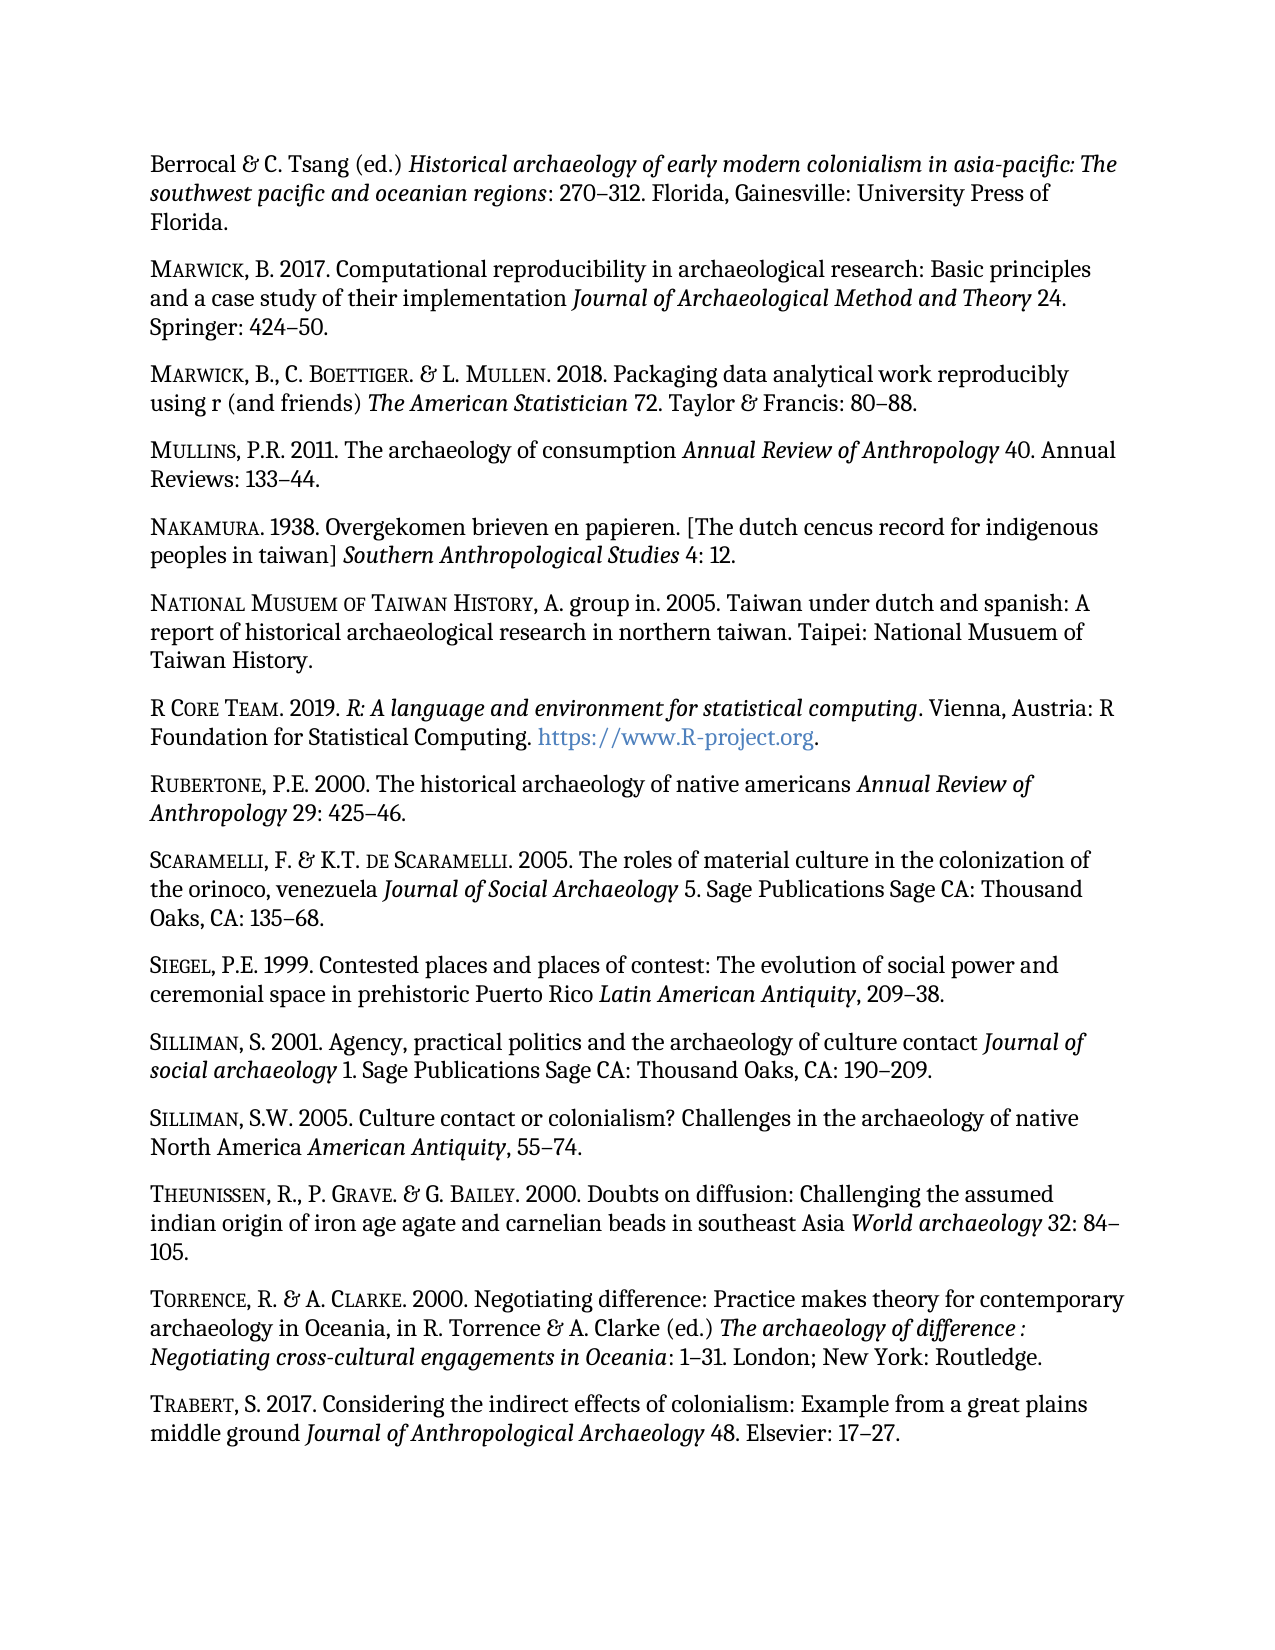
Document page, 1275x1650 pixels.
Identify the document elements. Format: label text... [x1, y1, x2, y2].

text R Core Team. 2019. R: A language and environment for statistical computing. Vienna, Austria: R Foundation for Statistical Computing. https://www.R-project.org. [150, 694, 1125, 751]
text Torrence, R. & A. Clarke. 2000. Negotiating difference: Practice makes theory for contemporary archaeology in Oceania, in R. Torrence & A. Clarke (ed.) The archaeology of difference : Negotiating cross-cultural engagements in Oceania: 1–31. London; New York: Routledge. [150, 1285, 1125, 1371]
text Scaramelli, F. & K.T. de Scaramelli. 2005. The roles of material culture in the colonization of the orinoco, venezuela Journal of Social Archaeology 5. Sage Publications Sage CA: Thousand Oaks, CA: 135–68. [150, 846, 1125, 932]
text Siegel, P.E. 1999. Contested places and places of contest: The evolution of social power and ceremonial space in prehistoric Puerto Rico Latin American Antiquity, 209–38. [150, 951, 1125, 1009]
text Mullins, P.R. 2011. The archaeology of consumption Annual Review of Anthropology 40. Annual Reviews: 133–44. [150, 436, 1125, 494]
text Trabert, S. 2017. Considering the indirect effects of colonialism: Example from a great plains middle ground Journal of Anthropological Archaeology 48. Elsevier: 17–27. [150, 1390, 1125, 1447]
text Silliman, S. 2001. Agency, practical politics and the archaeology of culture contact Journal of social archaeology 1. Sage Publications Sage CA: Thousand Oaks, CA: 190–209. [150, 1027, 1125, 1085]
text Marwick, B. 2017. Computational reproducibility in archaeological research: Basic principles and a case study of their implementation Journal of Archaeological Method and Theory 24. Springer: 424–50. [150, 255, 1125, 341]
text Theunissen, R., P. Grave. & G. Bailey. 2000. Doubts on diffusion: Challenging the assumed indian origin of iron age agate and carnelian beads in southeast Asia World archaeology 32: 84–105. [150, 1180, 1125, 1266]
text National Musuem of Taiwan History, A. group in. 2005. Taiwan under dutch and spanish: A report of historical archaeological research in northern taiwan. Taipei: National Musuem of Taiwan History. [150, 589, 1125, 675]
text Rubertone, P.E. 2000. The historical archaeology of native americans Annual Review of Anthropology 29: 425–46. [150, 770, 1125, 827]
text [150, 150, 1125, 236]
text Nakamura. 1938. Overgekomen brieven en papieren. [The dutch cencus record for indigenous peoples in taiwan] Southern Anthropological Studies 4: 12. [150, 512, 1125, 570]
text Marwick, B., C. Boettiger. & L. Mullen. 2018. Packaging data analytical work reproducibly using r (and friends) The American Statistician 72. Taylor & Francis: 80–88. [150, 360, 1125, 417]
text Silliman, S.W. 2005. Culture contact or colonialism? Challenges in the archaeology of native North America American Antiquity, 55–74. [150, 1104, 1125, 1161]
